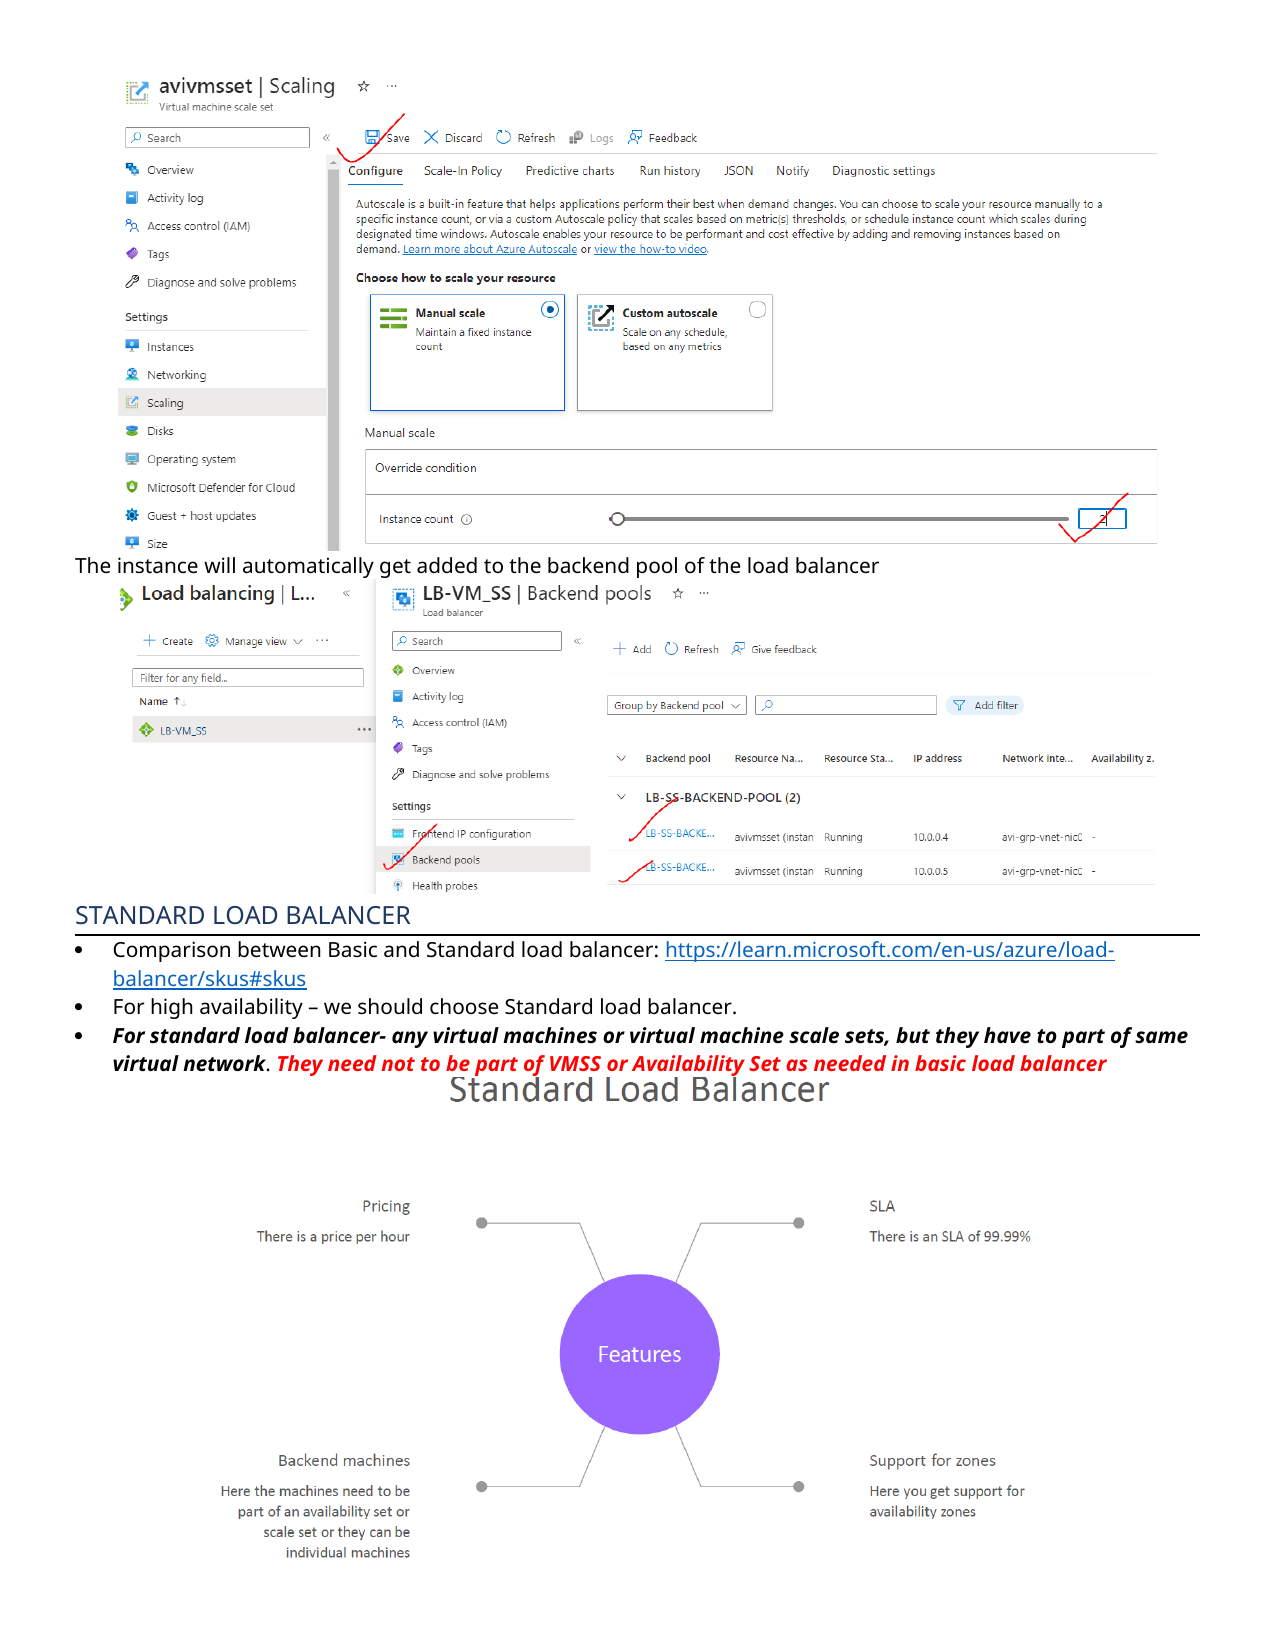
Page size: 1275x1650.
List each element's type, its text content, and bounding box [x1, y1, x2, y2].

text The instance will automatically get added to the backend pool of the load balancer [75, 551, 1200, 579]
picture [213, 1077, 1034, 1558]
list Comparison between Basic and Standard load balancer: https://learn.microsoft.com/en-us/azure/load-balancer/skus#skus [75, 936, 1200, 992]
list For high availability – we should choose Standard load balancer. [75, 992, 1200, 1021]
picture [118, 75, 1158, 551]
subtitle STANDARD LOAD BALANCER [75, 898, 1200, 934]
list For standard load balancer- any virtual machines or virtual machine scale sets, but they have to part of same virtual network. They need not to be part of VMSS or Availability Set as needed in basic load balancer [75, 1021, 1200, 1078]
picture [120, 579, 1155, 894]
